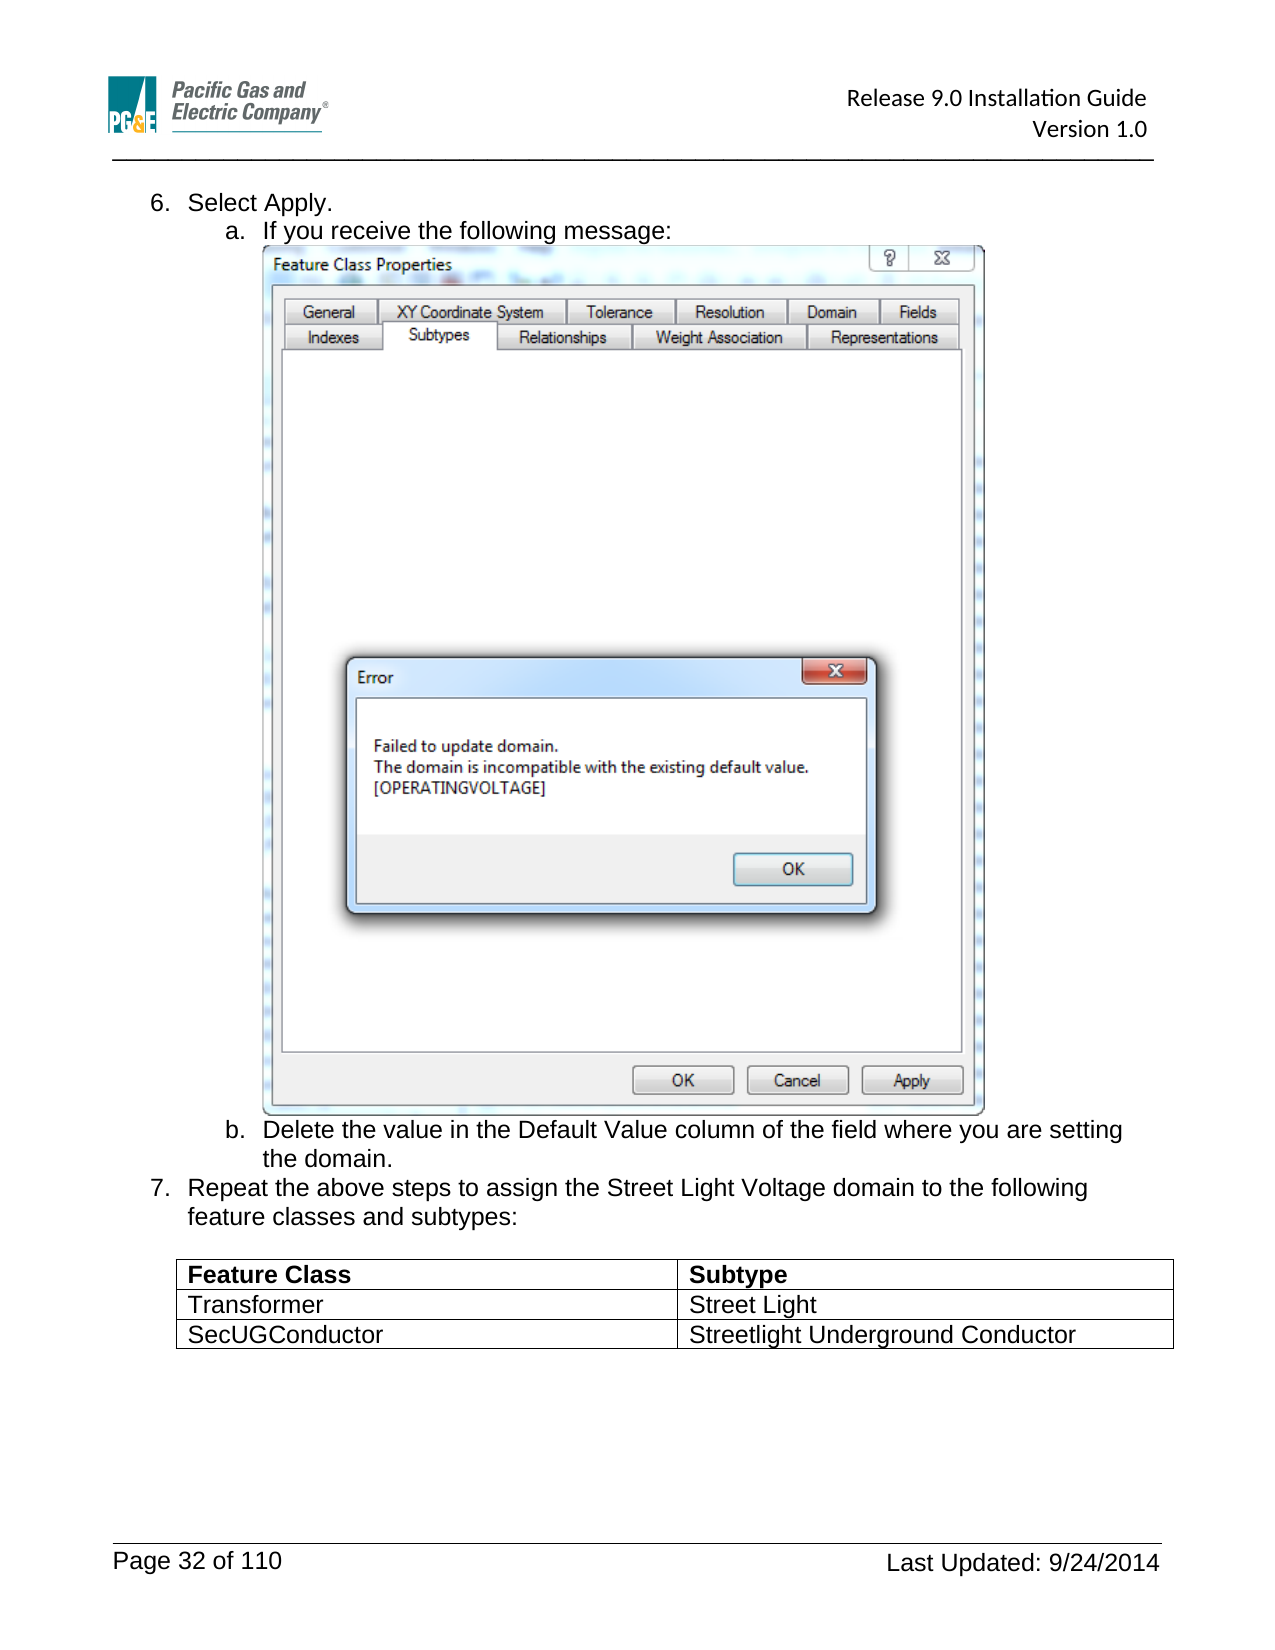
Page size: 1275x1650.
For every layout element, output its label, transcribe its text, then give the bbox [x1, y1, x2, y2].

table_cell Transformer [177, 1290, 677, 1318]
table_cell Streetlight Underground Conductor [678, 1320, 1173, 1348]
list Repeat the above steps to assign the Street Light Voltage domain to the following feature classes and subtypes: [150, 1173, 1162, 1259]
table_cell Street Light [678, 1290, 1173, 1318]
table_header Feature Class [177, 1260, 677, 1289]
picture [262, 245, 985, 1116]
list Delete the value in the Default Value column of the field where you are setting the domain. [225, 1115, 1162, 1173]
table_cell SecUGConductor [177, 1320, 677, 1348]
list Select Apply. [150, 187, 1162, 216]
table_header Subtype [678, 1260, 1173, 1289]
